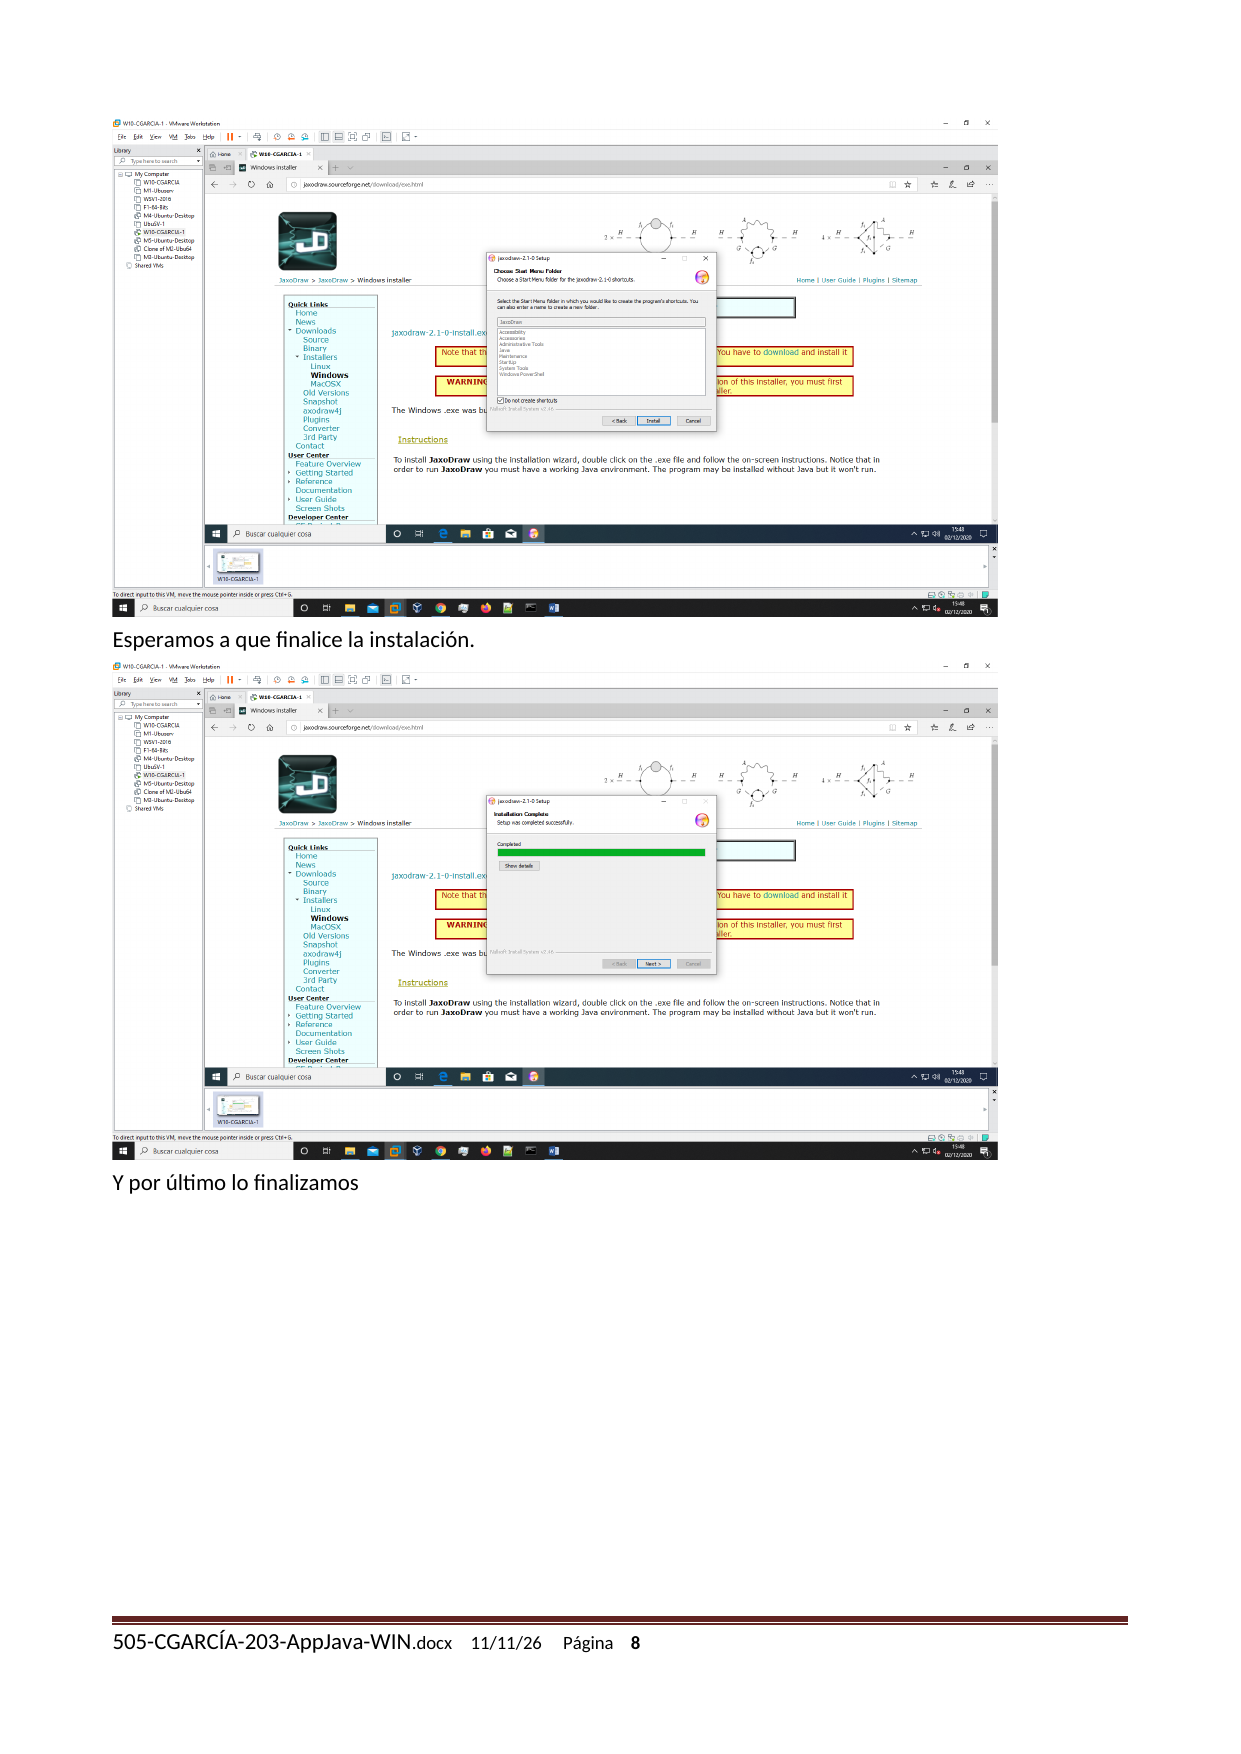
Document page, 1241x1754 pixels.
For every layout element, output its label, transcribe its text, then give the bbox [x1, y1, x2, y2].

text Esperamos a que finalice la instalación. [112, 625, 1128, 653]
picture [112, 118, 998, 617]
text Y por último lo finalizamos [112, 1168, 1128, 1196]
picture [112, 661, 998, 1160]
